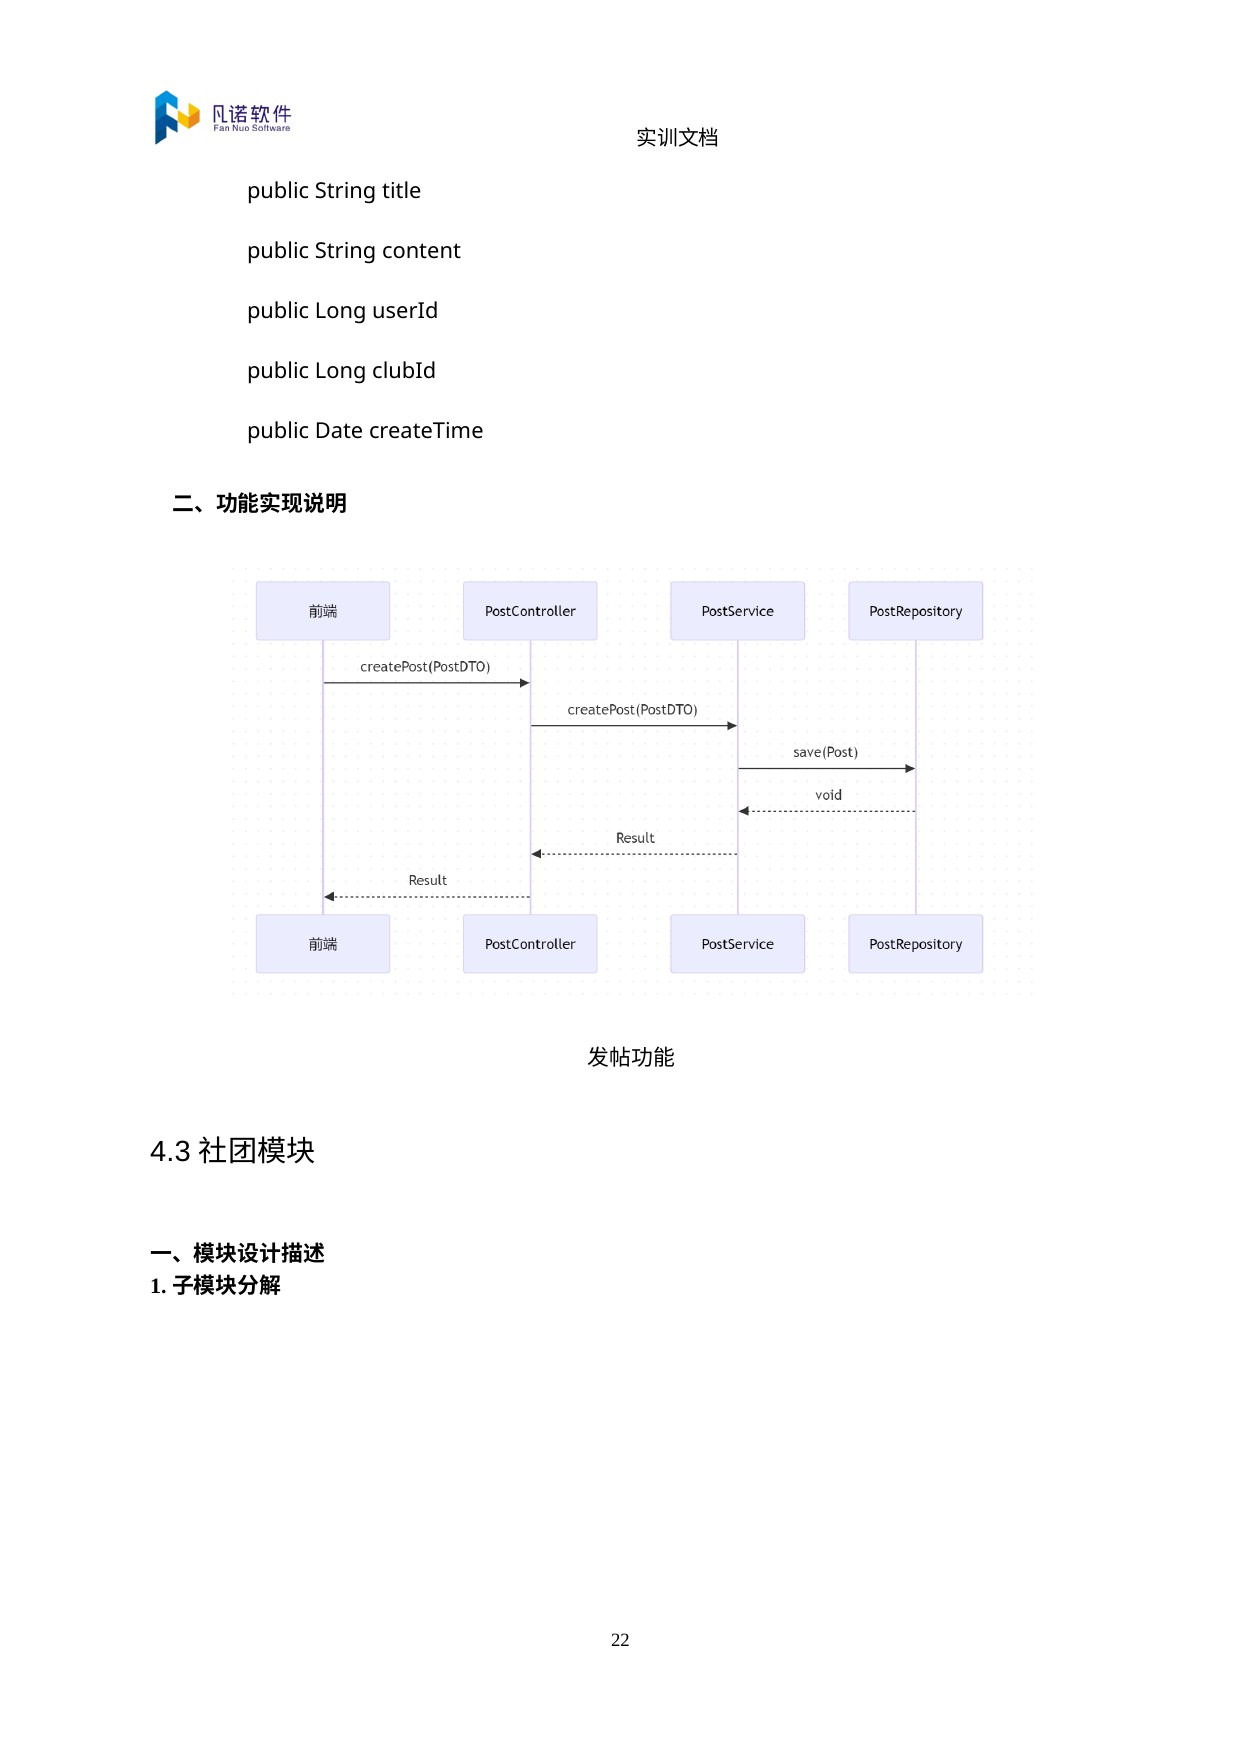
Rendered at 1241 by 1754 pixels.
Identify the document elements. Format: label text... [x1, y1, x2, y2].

text public String content [247, 234, 1090, 266]
picture [226, 558, 1036, 997]
subtitle 4.3 社团模块 [150, 1117, 1090, 1182]
text public Date createTime [247, 413, 1090, 446]
text 1. 子模块分解 [150, 1268, 1090, 1301]
text public Long userId [247, 293, 1090, 326]
text public Long clubId [247, 353, 1090, 386]
text public String title [247, 174, 1090, 206]
picture [150, 88, 295, 145]
text 发帖功能 [150, 1039, 1090, 1072]
